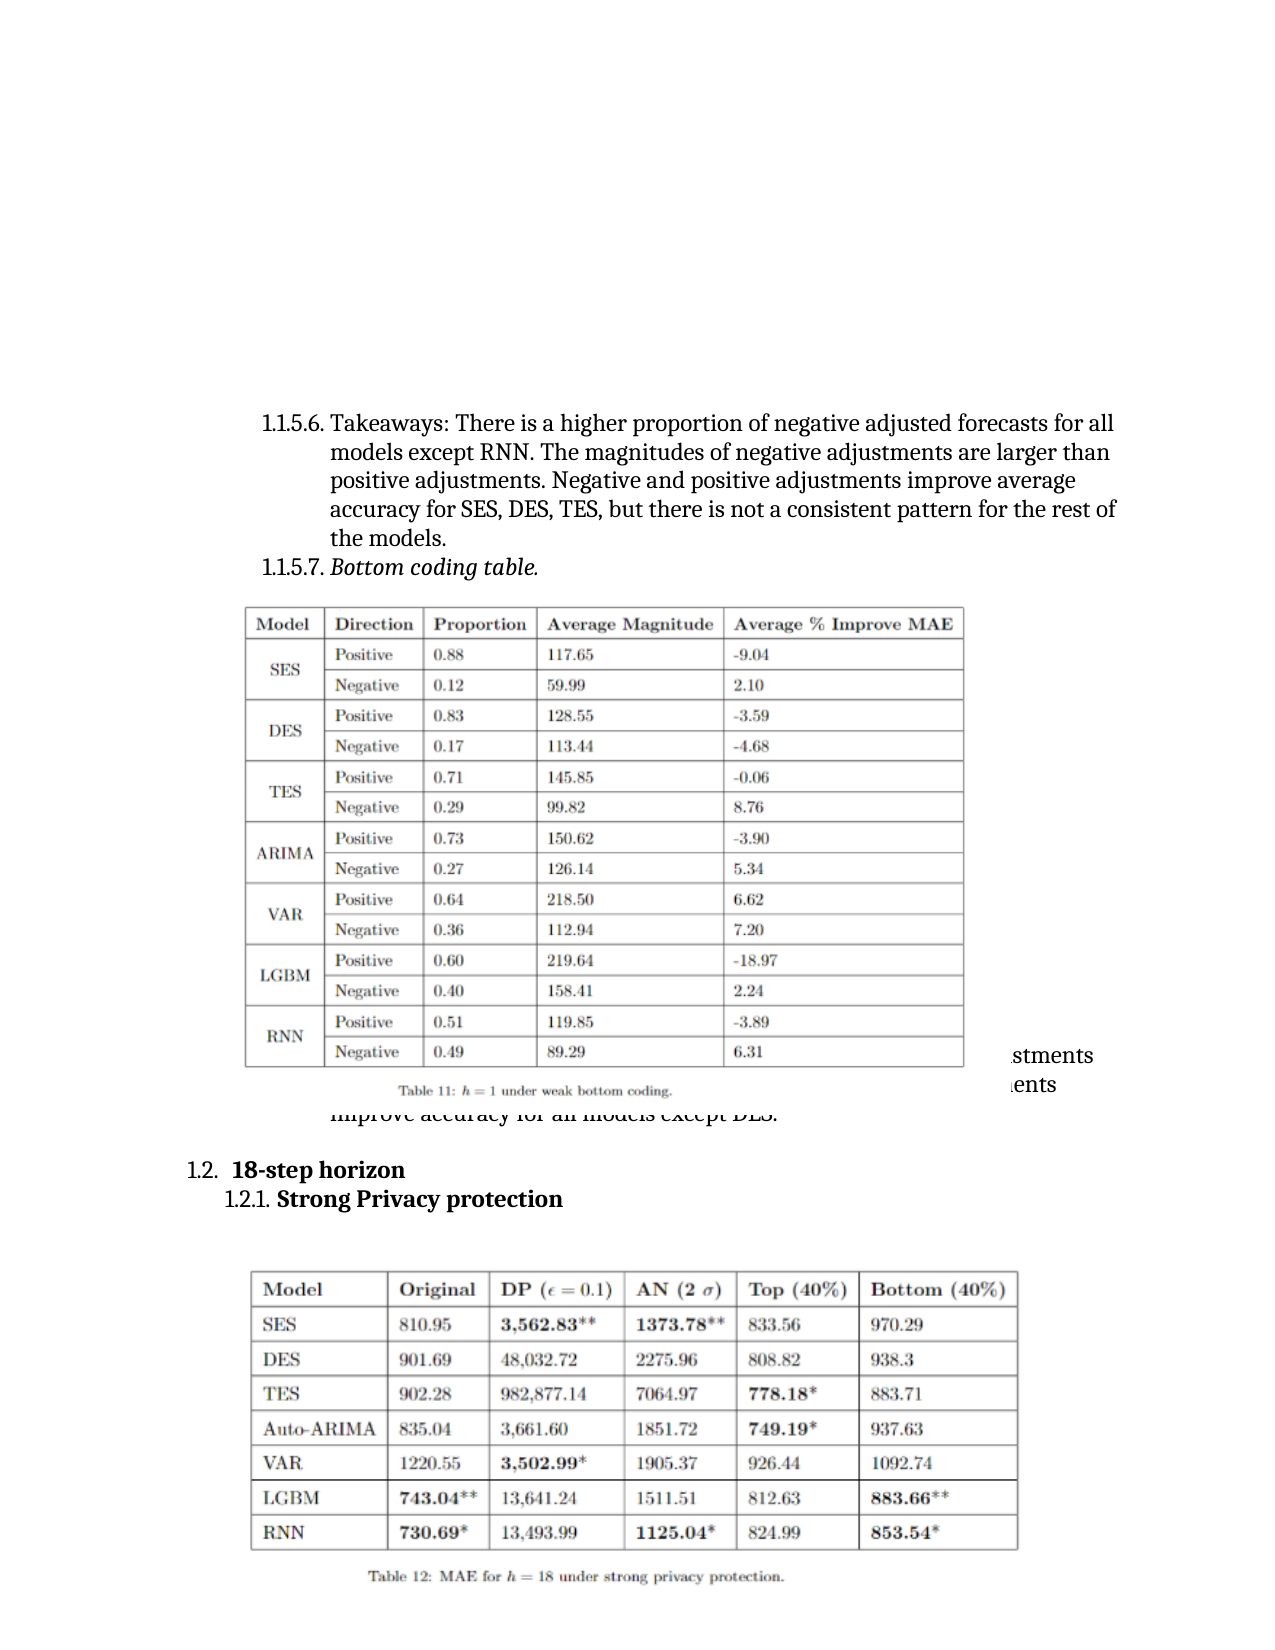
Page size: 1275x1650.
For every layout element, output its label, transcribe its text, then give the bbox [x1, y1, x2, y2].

list Bottom coding table. [262, 552, 1125, 581]
list Takeaways: There is a higher proportion of negative adjusted forecasts for all models except RNN. The magnitudes of negative adjustments are larger than positive adjustments. Negative and positive adjustments improve average accuracy for SES, DES, TES, but there is not a consistent pattern for the rest of the models. [262, 409, 1125, 552]
picture [215, 1233, 1060, 1621]
list Strong Privacy protection [225, 1185, 1125, 1214]
list A higher proportion of positive adjustments are made, and positive adjustments have larger magnitude on average. These positive adjustments hurt accuracy for all models except VAR, whereas negative adjustments improve accuracy for all models except DES. [262, 1012, 1125, 1127]
list 18-step horizon [187, 1156, 1125, 1185]
picture [218, 591, 1011, 1115]
